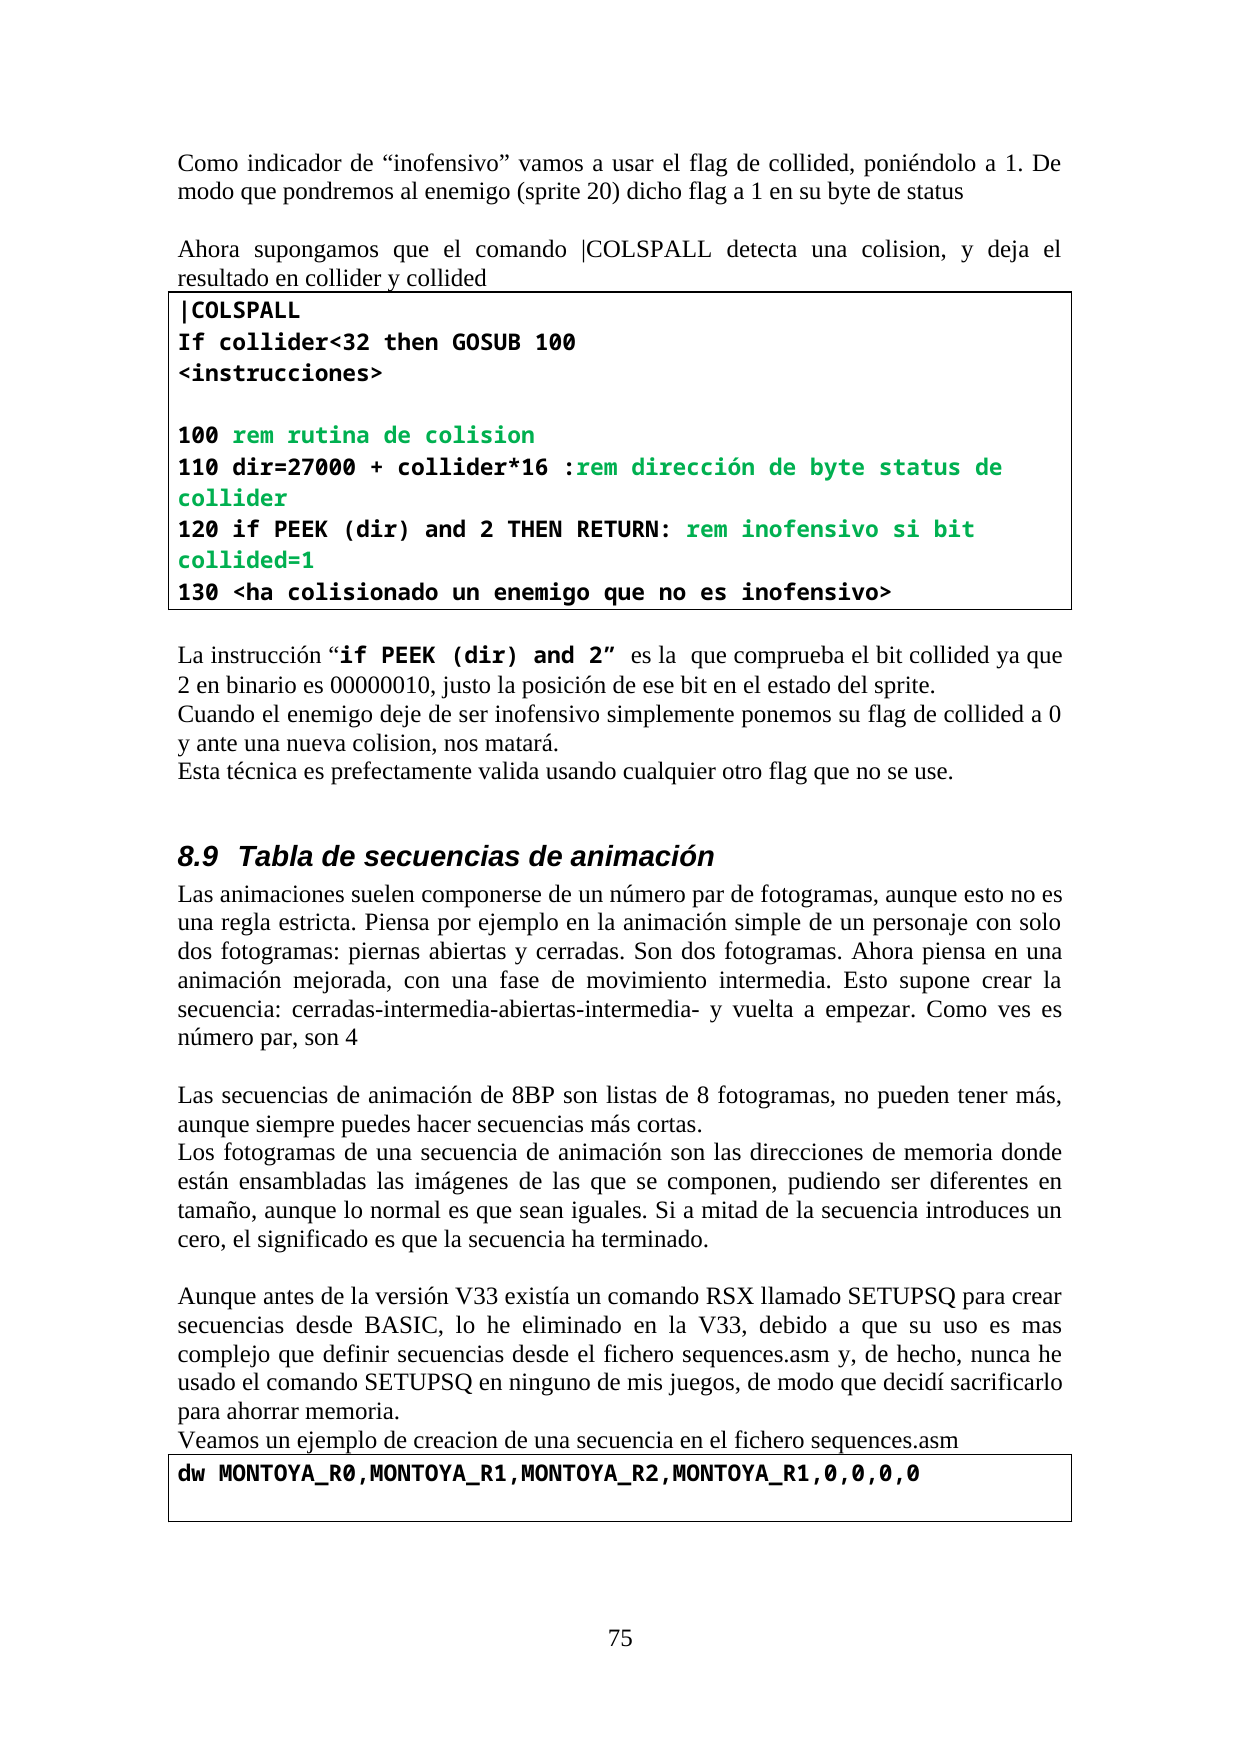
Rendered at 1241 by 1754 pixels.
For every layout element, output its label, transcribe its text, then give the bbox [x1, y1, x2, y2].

text 110 dir=27000 + collider*16 :rem dirección de byte status de collider [177, 451, 1063, 513]
text 100 rem rutina de colision [177, 419, 1063, 451]
subtitle Tabla de secuencias de animación [177, 839, 1063, 872]
text Las animaciones suelen componerse de un número par de fotogramas, aunque esto no es una regla estricta. Piensa por ejemplo en la animación simple de un personaje con solo dos fotogramas: piernas abiertas y cerradas. Son dos fotogramas. Ahora piensa en una animación mejorada, con una fase de movimiento intermedia. Esto supone crear la secuencia: cerradas-intermedia-abiertas-intermedia- y vuelta a empezar. Como ves es número par, son 4 [177, 879, 1063, 1051]
text dw MONTOYA_R0,MONTOYA_R1,MONTOYA_R2,MONTOYA_R1,0,0,0,0 [169, 1455, 1071, 1488]
text <instrucciones> [177, 357, 1063, 388]
text |COLSPALL [169, 293, 1071, 326]
text Como indicador de “inofensivo” vamos a usar el flag de collided, poniéndolo a 1. De modo que pondremos al enemigo (sprite 20) dicho flag a 1 en su byte de status [177, 148, 1063, 205]
text Esta técnica es prefectamente valida usando cualquier otro flag que no se use. [177, 756, 1063, 785]
text Aunque antes de la versión V33 existía un comando RSX llamado SETUPSQ para crear secuencias desde BASIC, lo he eliminado en la V33, debido a que su uso es mas complejo que definir secuencias desde el fichero sequences.asm y, de hecho, nunca he usado el comando SETUPSQ en ninguno de mis juegos, de modo que decidí sacrificarlo para ahorrar memoria. [177, 1281, 1063, 1425]
text Veamos un ejemplo de creacion de una secuencia en el fichero sequences.asm [177, 1425, 1063, 1454]
text Cuando el enemigo deje de ser inofensivo simplemente ponemos su flag de collided a 0 y ante una nueva colision, nos matará. [177, 699, 1063, 756]
text Las secuencias de animación de 8BP son listas de 8 fotogramas, no pueden tener más, aunque siempre puedes hacer secuencias más cortas. [177, 1080, 1063, 1137]
text Los fotogramas de una secuencia de animación son las direcciones de memoria donde están ensambladas las imágenes de las que se componen, pudiendo ser diferentes en tamaño, aunque lo normal es que sean iguales. Si a mitad de la secuencia introduces un cero, el significado es que la secuencia ha terminado. [177, 1137, 1063, 1252]
text If collider<32 then GOSUB 100 [177, 326, 1063, 357]
text La instrucción “if PEEK (dir) and 2” es la que comprueba el bit collided ya que 2 en binario es 00000010, justo la posición de ese bit en el estado del sprite. [177, 639, 1063, 699]
text 120 if PEEK (dir) and 2 THEN RETURN: rem inofensivo si bit collided=1 [177, 513, 1063, 573]
text 130 <ha colisionado un enemigo que no es inofensivo> [169, 573, 1071, 609]
text Ahora supongamos que el comando |COLSPALL detecta una colision, y deja el resultado en collider y collided [177, 234, 1063, 291]
